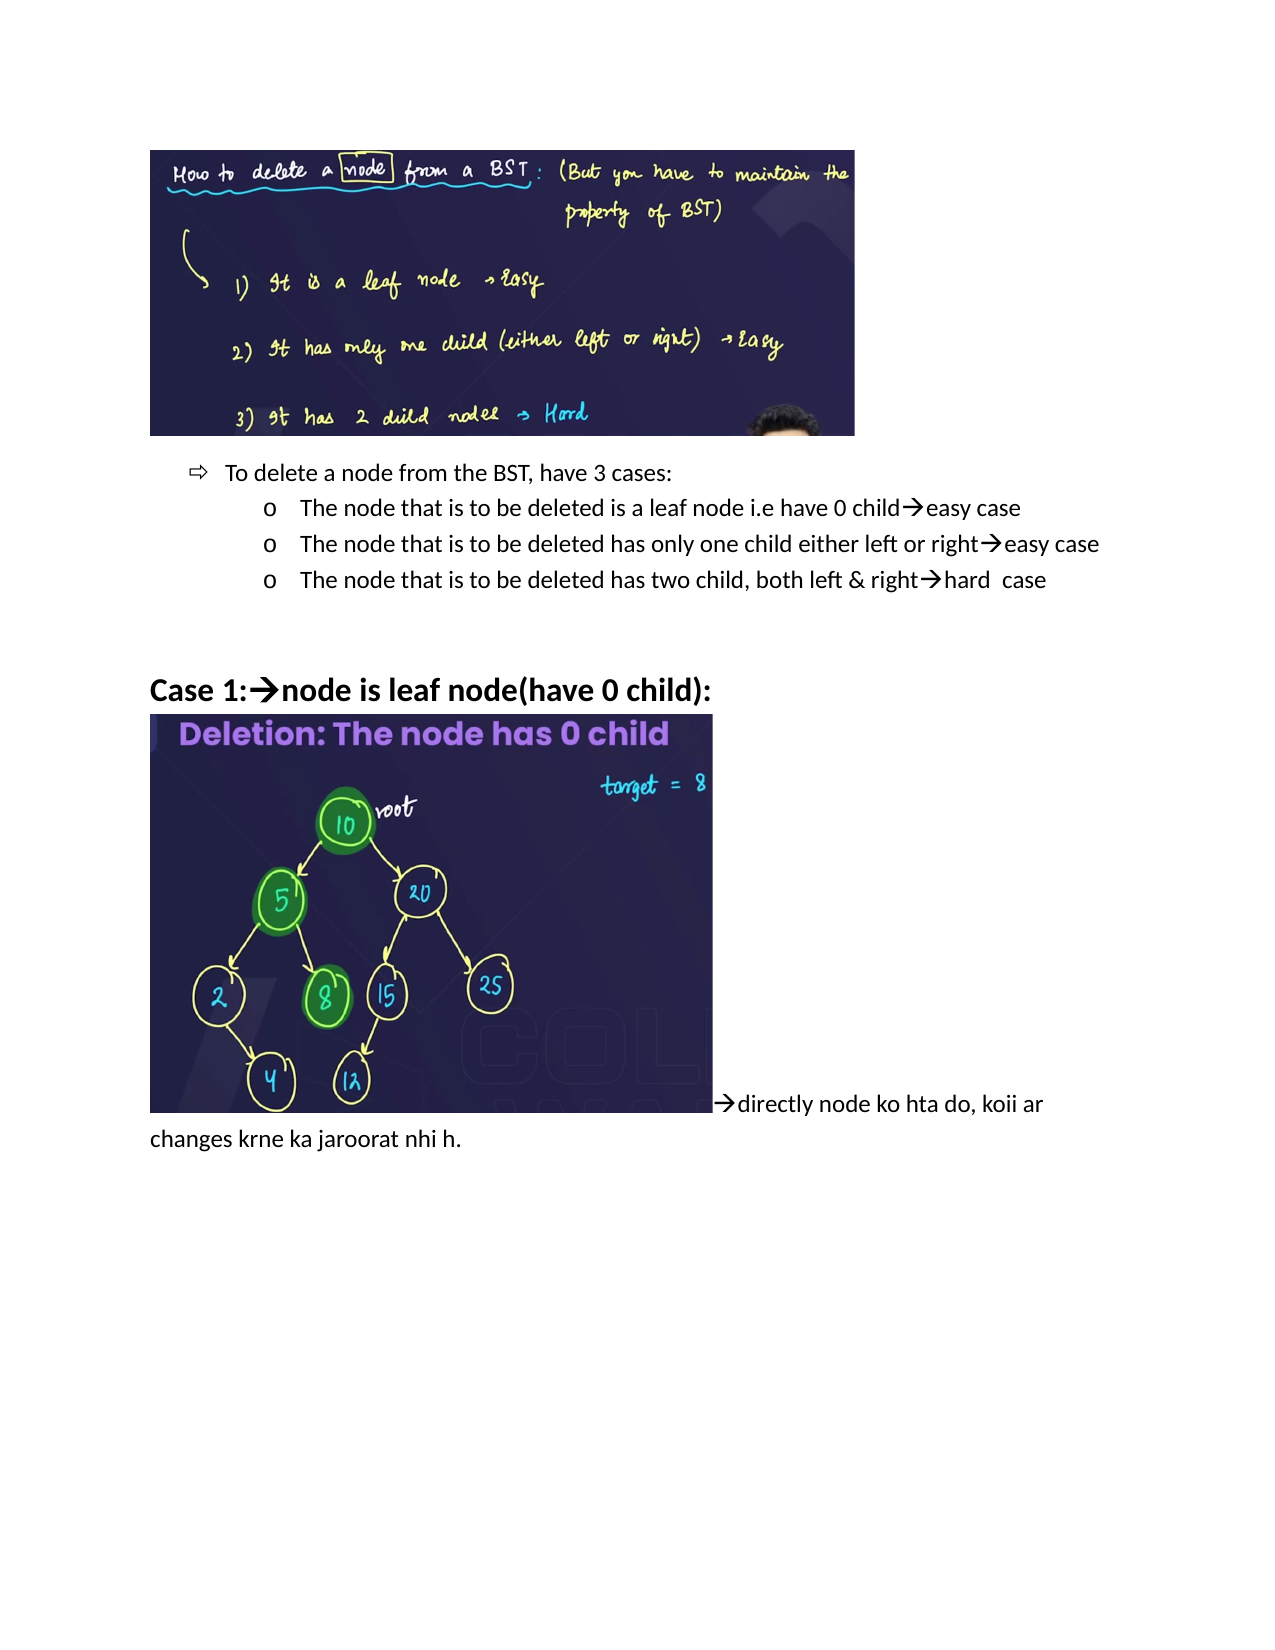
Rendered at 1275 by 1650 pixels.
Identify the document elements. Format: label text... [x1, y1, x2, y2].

list The node that is to be deleted has only one child either left or righteasy case [262, 528, 1125, 560]
picture [150, 150, 855, 436]
list The node that is to be deleted is a leaf node i.e have 0 childeasy case [262, 492, 1125, 523]
list The node that is to be deleted has two child, both left & righthard case [262, 565, 1125, 596]
picture [150, 714, 713, 1113]
list To delete a node from the BST, have 3 cases: [187, 457, 1125, 487]
